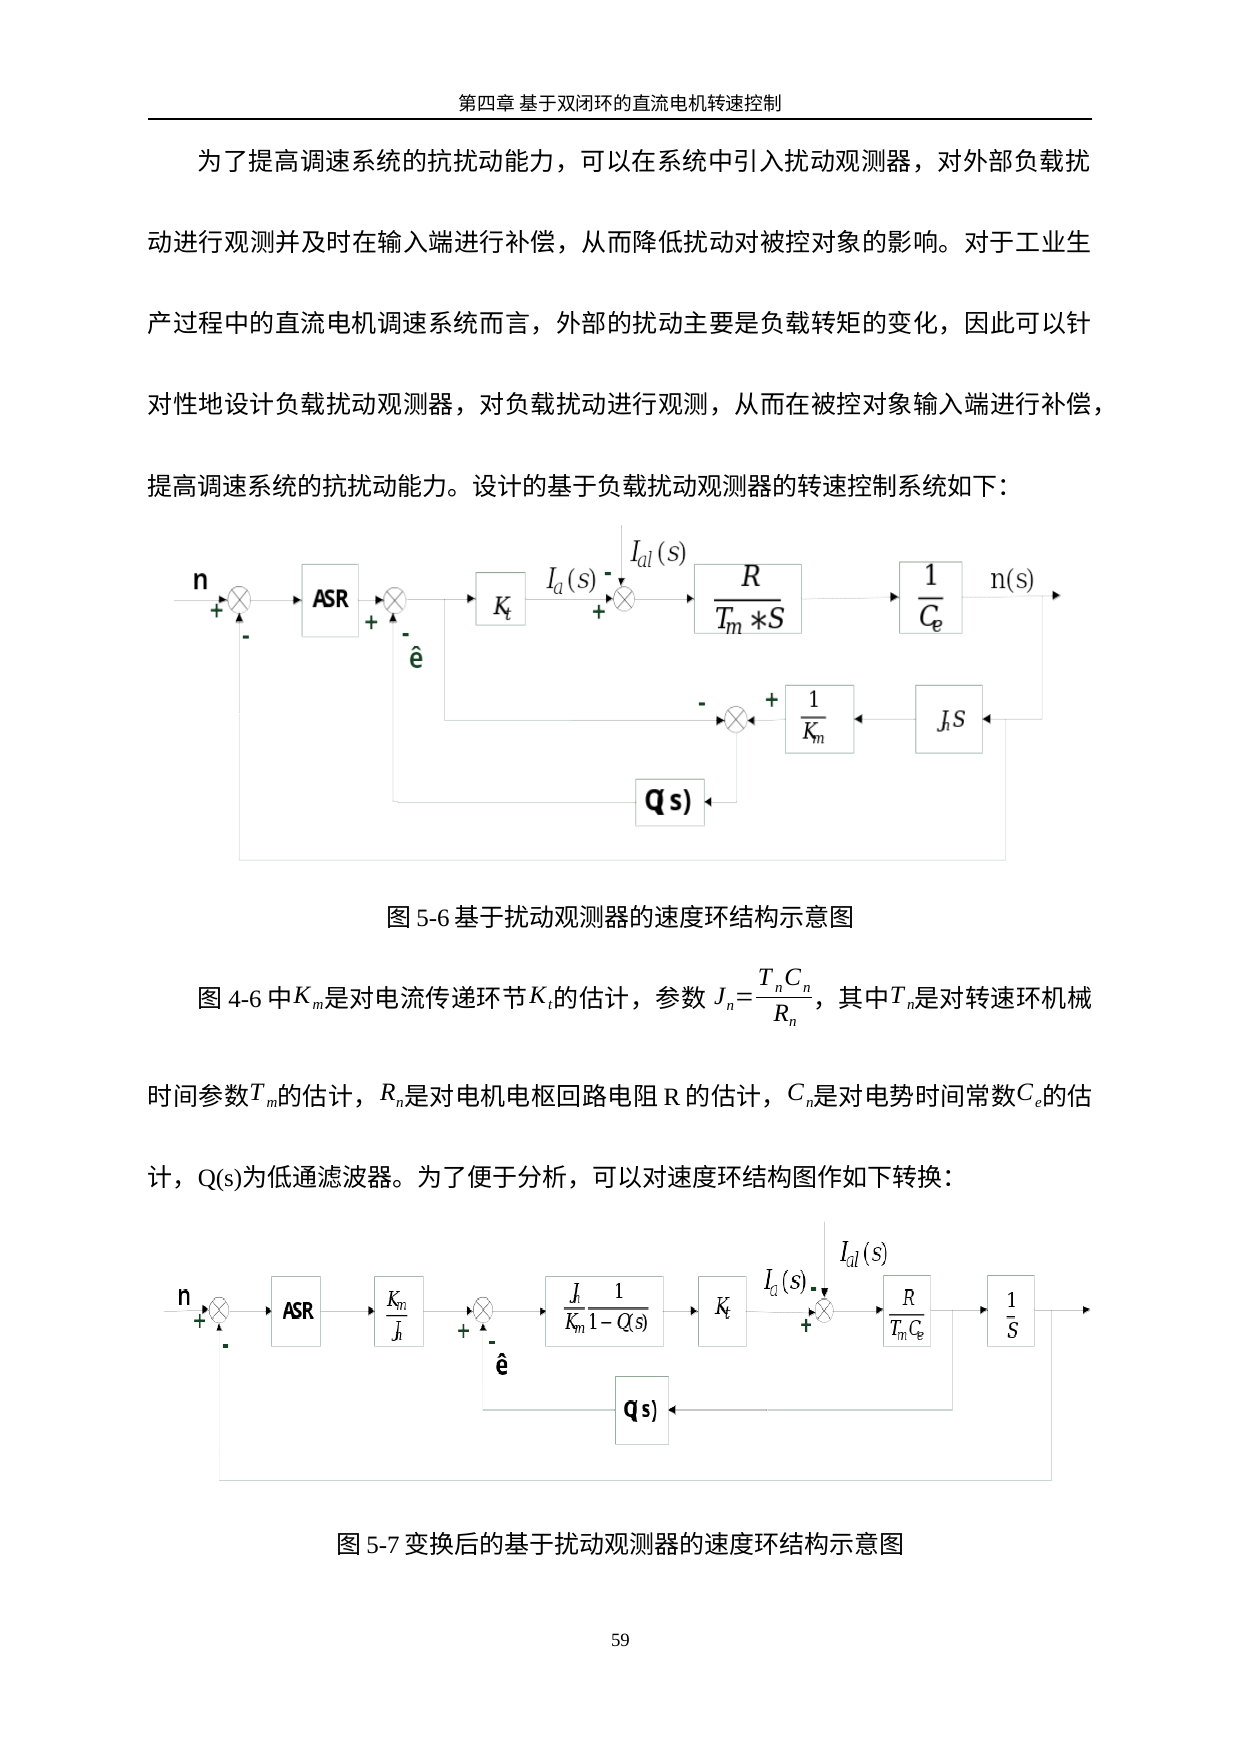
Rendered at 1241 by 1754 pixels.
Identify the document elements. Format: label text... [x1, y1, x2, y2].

text 图5-7变换后的基于扰动观测器的速度环结构示意图 [148, 1510, 1092, 1575]
text 图5-6基于扰动观测器的速度环结构示意图 [148, 883, 1092, 948]
text 为了提高调速系统的抗扰动能力，可以在系统中引入扰动观测器，对外部负载扰动进行观测并及时在输入端进行补偿，从而降低扰动对被控对象的影响。对于工业生产过程中的直流电机调速系统而言，外部的扰动主要是负载转矩的变化，因此可以针对性地设计负载扰动观测器，对负载扰动进行观测，从而在被控对象输入端进行补偿，提高调速系统的抗扰动能力。设计的基于负载扰动观测器的转速控制系统如下： [148, 127, 1092, 517]
text 图4-6中是对电流传递环节的估计，参数 ，其中是对转速环机械时间参数的估计，是对电机电枢回路电阻R的估计，是对电势时间常数的估计，Q(s)为低通滤波器。为了便于分析，可以对速度环结构图作如下转换： [148, 948, 1092, 1208]
